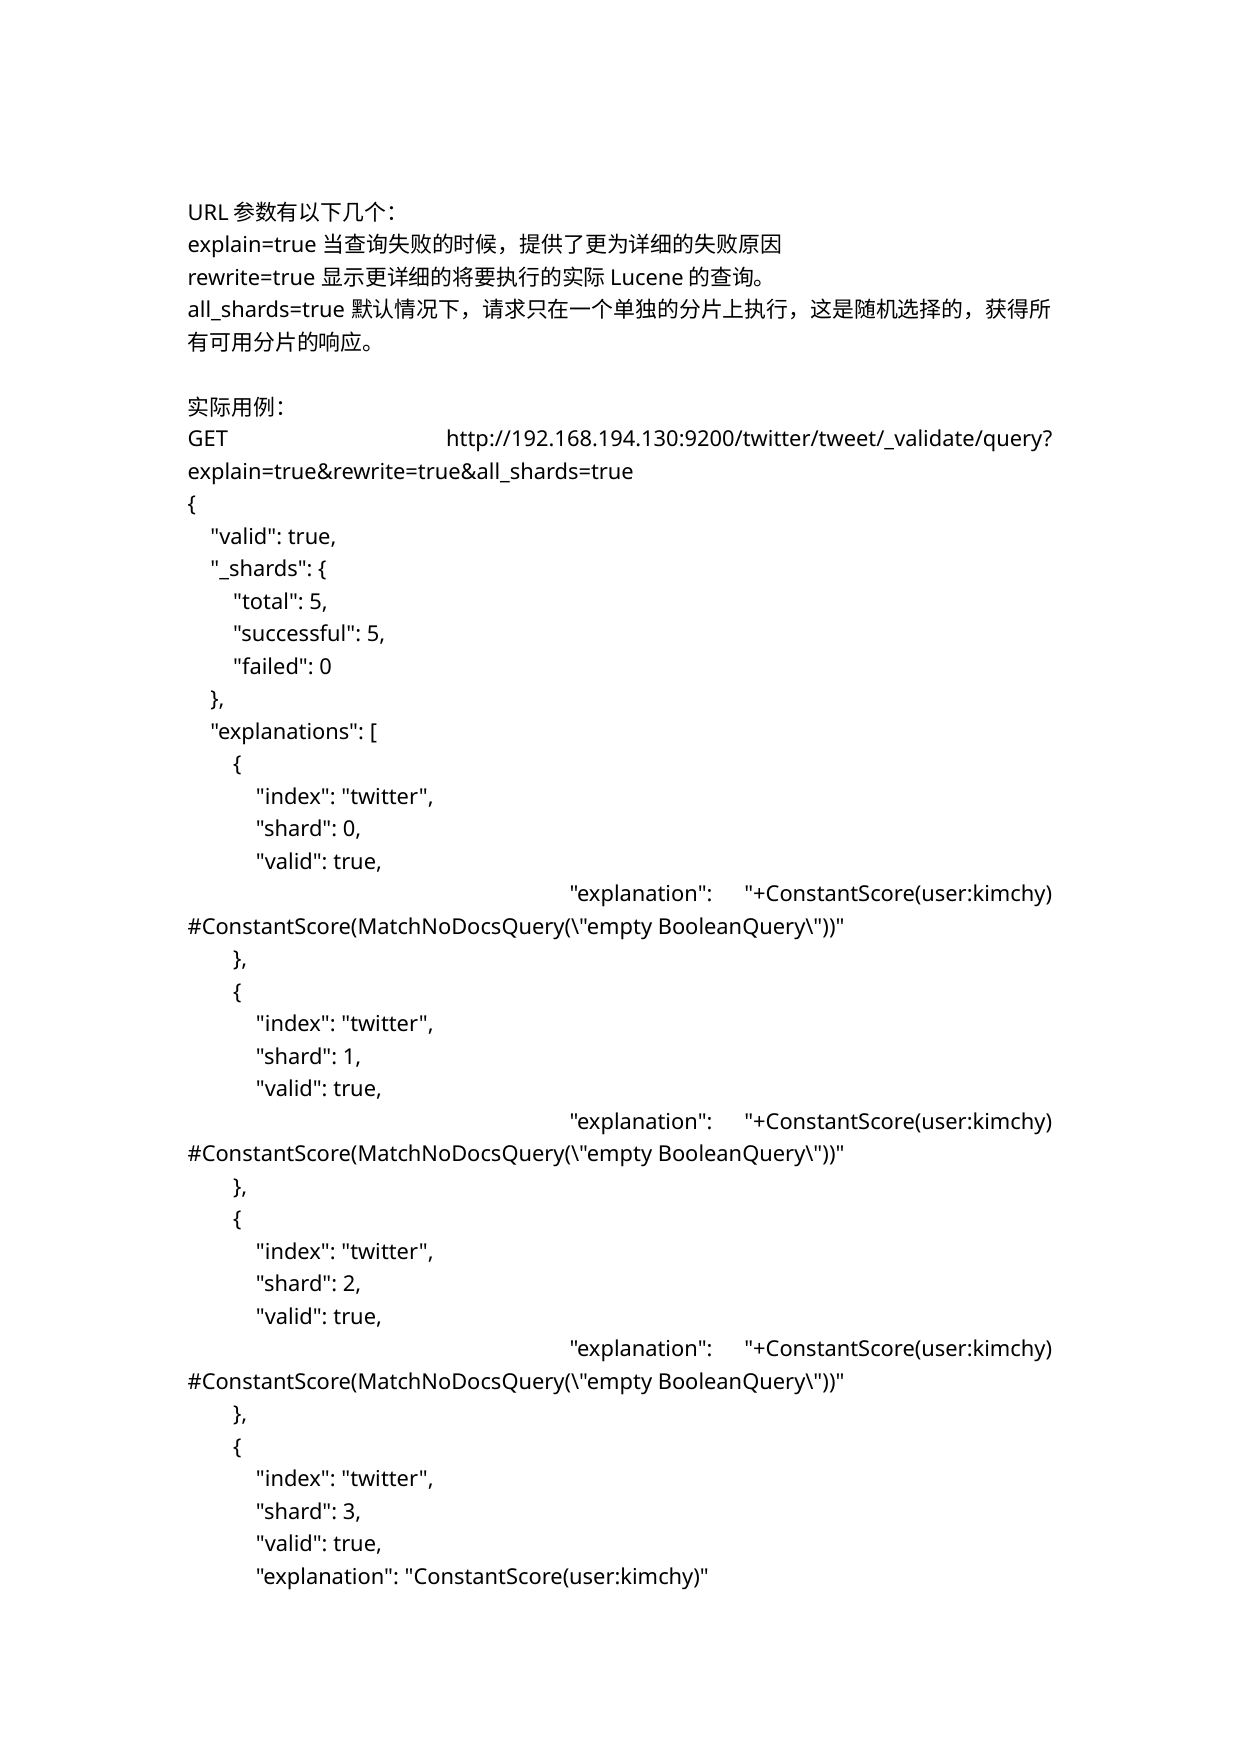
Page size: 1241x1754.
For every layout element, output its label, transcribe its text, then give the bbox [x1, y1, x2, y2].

text "failed": 0 [187, 649, 1053, 682]
text "successful": 5, [187, 617, 1053, 649]
text "explanations": [ [187, 714, 1053, 747]
text }, [187, 1397, 1053, 1429]
text }, [187, 1169, 1053, 1202]
text "explanation": "+ConstantScore(user:kimchy) #ConstantScore(MatchNoDocsQuery(\"empty BooleanQuery\"))" [187, 877, 1053, 942]
text "_shards": { [187, 552, 1053, 584]
text 实际用例： [187, 389, 1053, 422]
text }, [187, 942, 1053, 974]
text }, [187, 682, 1053, 714]
text "total": 5, [187, 584, 1053, 617]
text { [187, 974, 1053, 1007]
text { [187, 1429, 1053, 1462]
text { [187, 1202, 1053, 1234]
text "valid": true, [187, 1527, 1053, 1559]
text "index": "twitter", [187, 1007, 1053, 1039]
text rewrite=true 显示更详细的将要执行的实际Lucene的查询。 [187, 259, 1053, 292]
text "explanation": "ConstantScore(user:kimchy)" [187, 1559, 1053, 1592]
text GET http://192.168.194.130:9200/twitter/tweet/_validate/query?explain=true&rewrite=true&all_shards=true [187, 422, 1053, 487]
text "valid": true, [187, 1299, 1053, 1332]
text "index": "twitter", [187, 1234, 1053, 1267]
text "shard": 0, [187, 812, 1053, 844]
text "index": "twitter", [187, 1462, 1053, 1494]
text "index": "twitter", [187, 779, 1053, 812]
text { [187, 747, 1053, 779]
text "valid": true, [187, 519, 1053, 552]
text "valid": true, [187, 844, 1053, 877]
text "explanation": "+ConstantScore(user:kimchy) #ConstantScore(MatchNoDocsQuery(\"empty BooleanQuery\"))" [187, 1104, 1053, 1169]
text "shard": 1, [187, 1039, 1053, 1072]
text all_shards=true 默认情况下，请求只在一个单独的分片上执行，这是随机选择的，获得所有可用分片的响应。 [187, 292, 1053, 357]
text explain=true 当查询失败的时候，提供了更为详细的失败原因 [187, 227, 1053, 259]
text URL参数有以下几个： [187, 194, 1053, 227]
text "shard": 2, [187, 1267, 1053, 1299]
text "shard": 3, [187, 1494, 1053, 1527]
text { [187, 487, 1053, 519]
text "valid": true, [187, 1072, 1053, 1104]
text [187, 1332, 1053, 1397]
